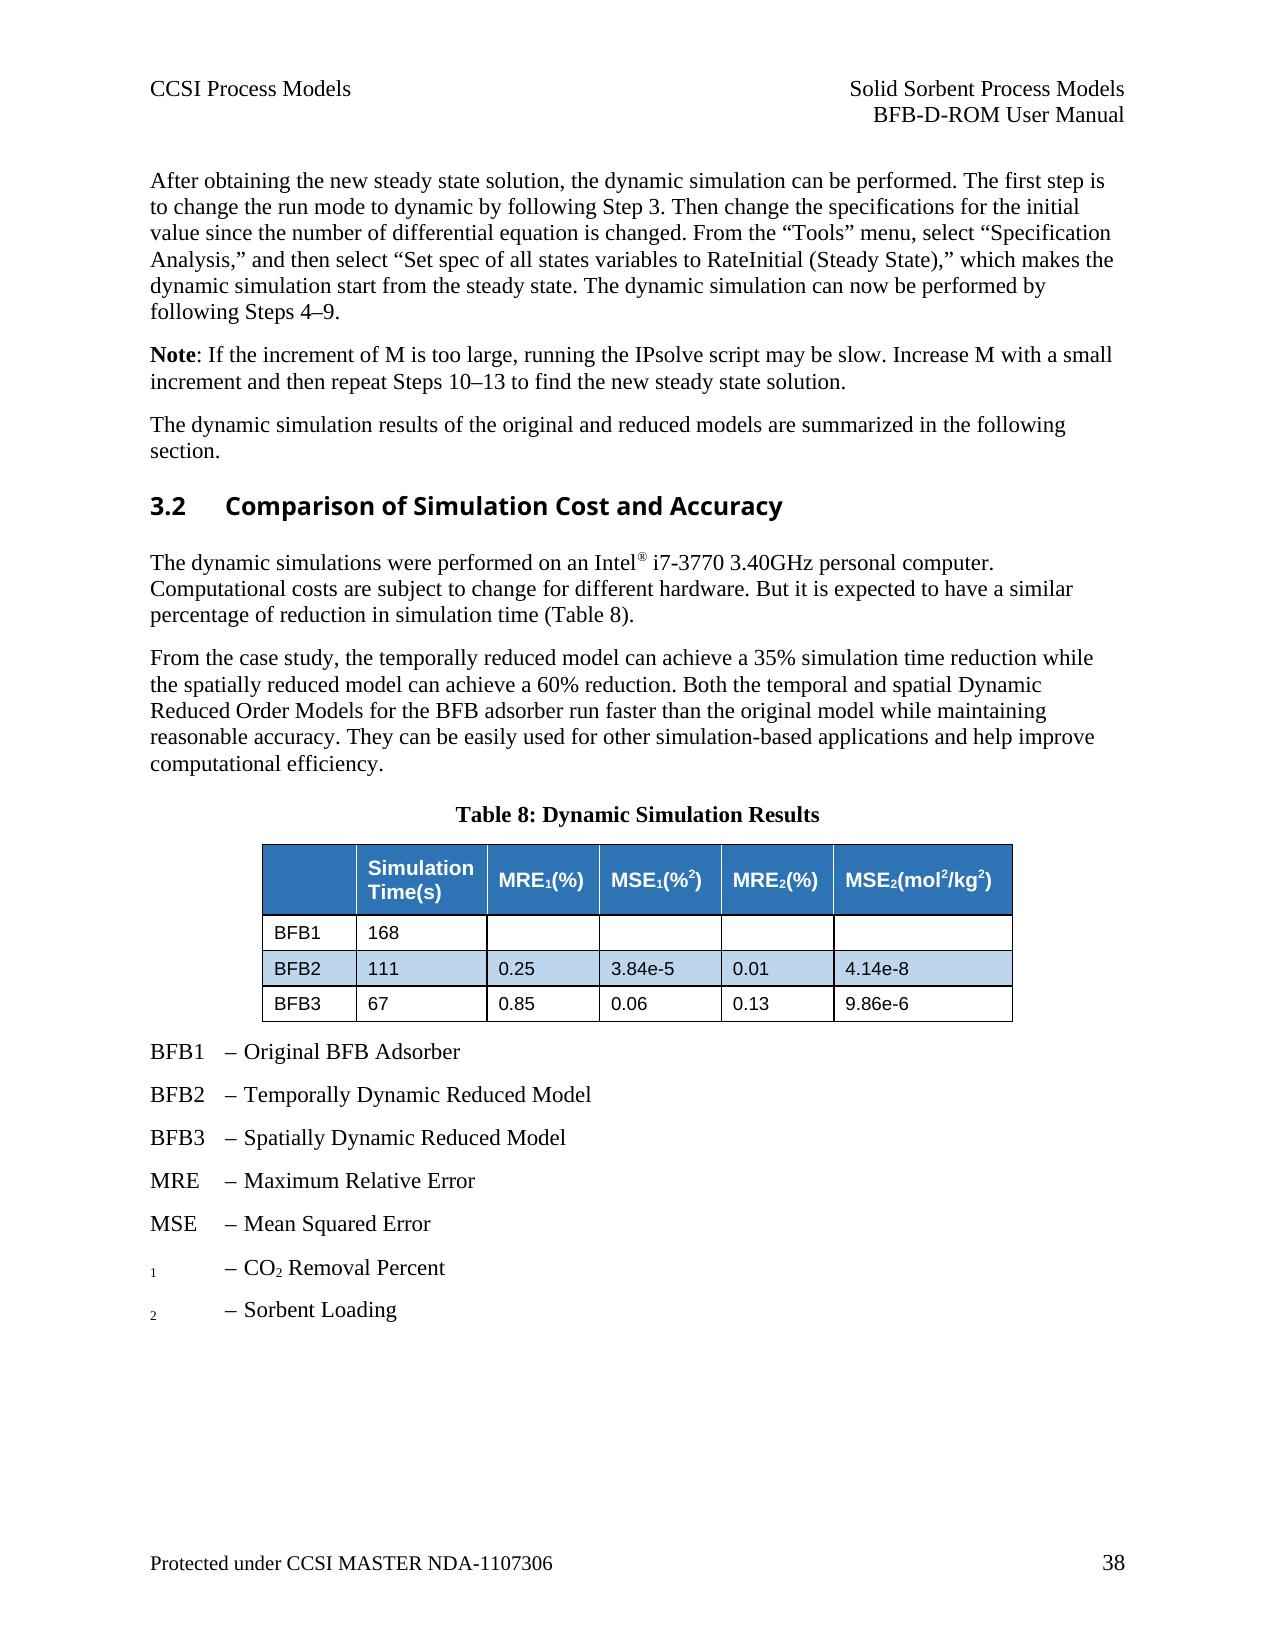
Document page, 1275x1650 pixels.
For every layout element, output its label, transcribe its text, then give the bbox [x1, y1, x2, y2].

table_cell 4.14e-8 [835, 951, 1012, 985]
table_header MSE2(mol2/kg2) [834, 845, 1012, 914]
table_cell [488, 916, 599, 949]
table_cell 0.01 [722, 951, 833, 985]
text The dynamic simulations were performed on an Intel® i7-3770 3.40GHz personal computer. Computational costs are subject to change for different hardware. But it is expected to have a similar percentage of reduction in simulation time (Table 8). [150, 548, 1125, 628]
text 1 – CO2 Removal Percent [150, 1253, 1125, 1280]
text From the case study, the temporally reduced model can achieve a 35% simulation time reduction while the spatially reduced model can achieve a 60% reduction. Both the temporal and spatial Dynamic Reduced Order Models for the BFB adsorber run faster than the original model while maintaining reasonable accuracy. They can be easily used for other simulation-based applications and help improve computational efficiency. [150, 644, 1125, 776]
table_cell BFB1 [263, 916, 356, 949]
table_cell 168 [357, 916, 486, 949]
text 2 – Sorbent Loading [150, 1297, 1125, 1323]
table_cell 0.25 [488, 951, 599, 985]
text BFB1 – Original BFB Adsorber [150, 1038, 1125, 1065]
table_cell 0.13 [722, 987, 833, 1021]
text BFB2 – Temporally Dynamic Reduced Model [150, 1081, 1125, 1108]
text MRE – Maximum Relative Error [150, 1167, 1125, 1194]
table_cell 67 [357, 987, 486, 1021]
table_cell BFB2 [263, 951, 356, 985]
table_header MRE1(%) [488, 845, 599, 914]
text The dynamic simulation results of the original and reduced models are summarized in the following section. [150, 411, 1125, 463]
text MSE – Mean Squared Error [150, 1211, 1125, 1237]
table_cell [722, 916, 833, 949]
table_cell BFB3 [263, 987, 356, 1021]
table_cell 3.84e-5 [600, 951, 721, 985]
table_cell [835, 916, 1012, 949]
table_cell 0.85 [488, 987, 599, 1021]
table_header [263, 845, 356, 914]
table_header MRE2(%) [722, 845, 833, 914]
table_cell 111 [357, 951, 486, 985]
text After obtaining the new steady state solution, the dynamic simulation can be performed. The first step is to change the run mode to dynamic by following Step 3. Then change the specifications for the initial value since the number of differential equation is changed. From the “Tools” menu, select “Specification Analysis,” and then select “Set spec of all states variables to RateInitial (Steady State),” which makes the dynamic simulation start from the steady state. The dynamic simulation can now be performed by following Steps 4–9. [150, 167, 1125, 325]
text Note: If the increment of M is too large, running the IPsolve script may be slow. Increase M with a small increment and then repeat Steps 10–13 to find the new steady state solution. [150, 341, 1125, 394]
table_cell [600, 916, 721, 949]
table_header Simulation Time(s) [357, 845, 487, 914]
text BFB3 – Spatially Dynamic Reduced Model [150, 1124, 1125, 1151]
table_cell 0.06 [600, 987, 721, 1021]
table_cell 9.86e-6 [835, 987, 1012, 1021]
subtitle Comparison of Simulation Cost and Accuracy [150, 488, 1125, 523]
table_header MSE1(%2) [600, 845, 721, 914]
